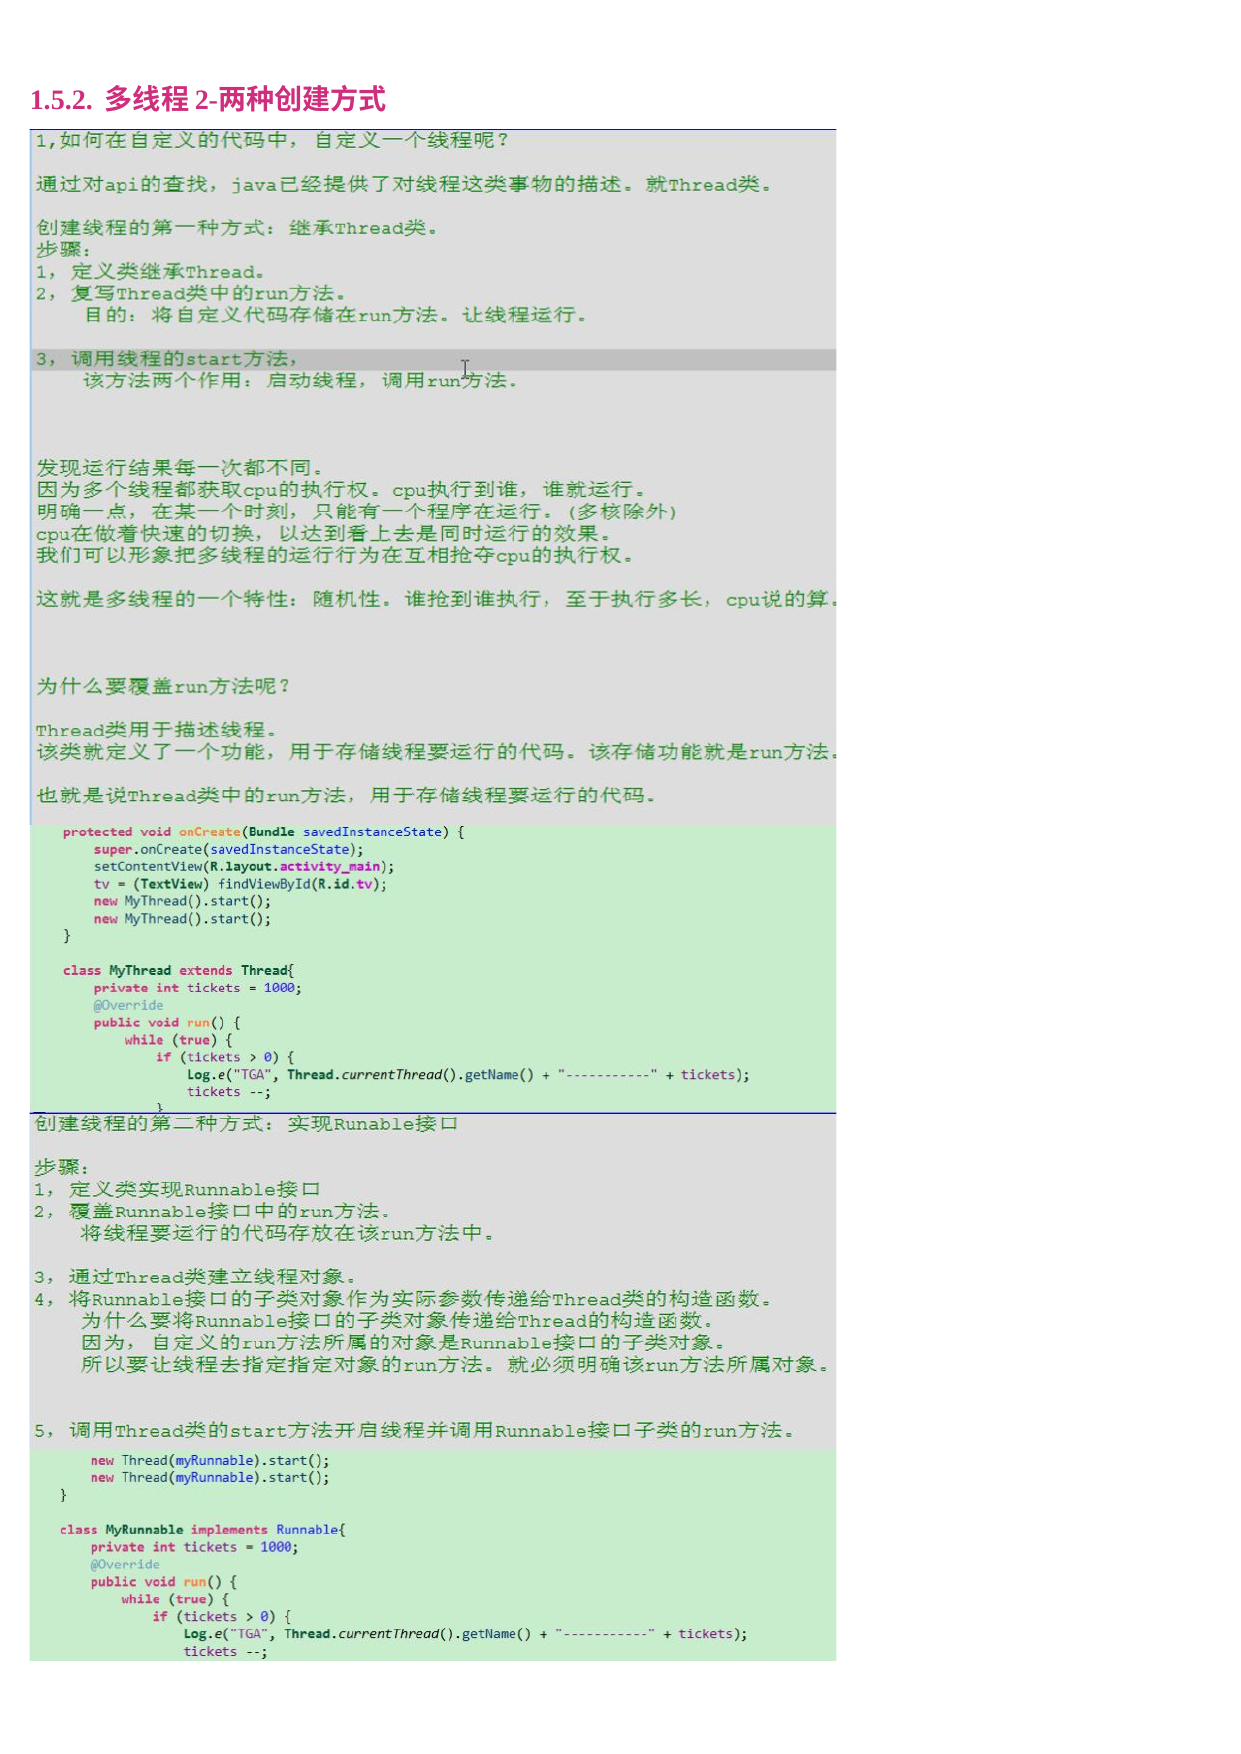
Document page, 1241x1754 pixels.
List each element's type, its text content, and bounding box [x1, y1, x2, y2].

subtitle 多线程2-两种创建方式 [29, 64, 1211, 129]
picture [29, 129, 837, 1661]
